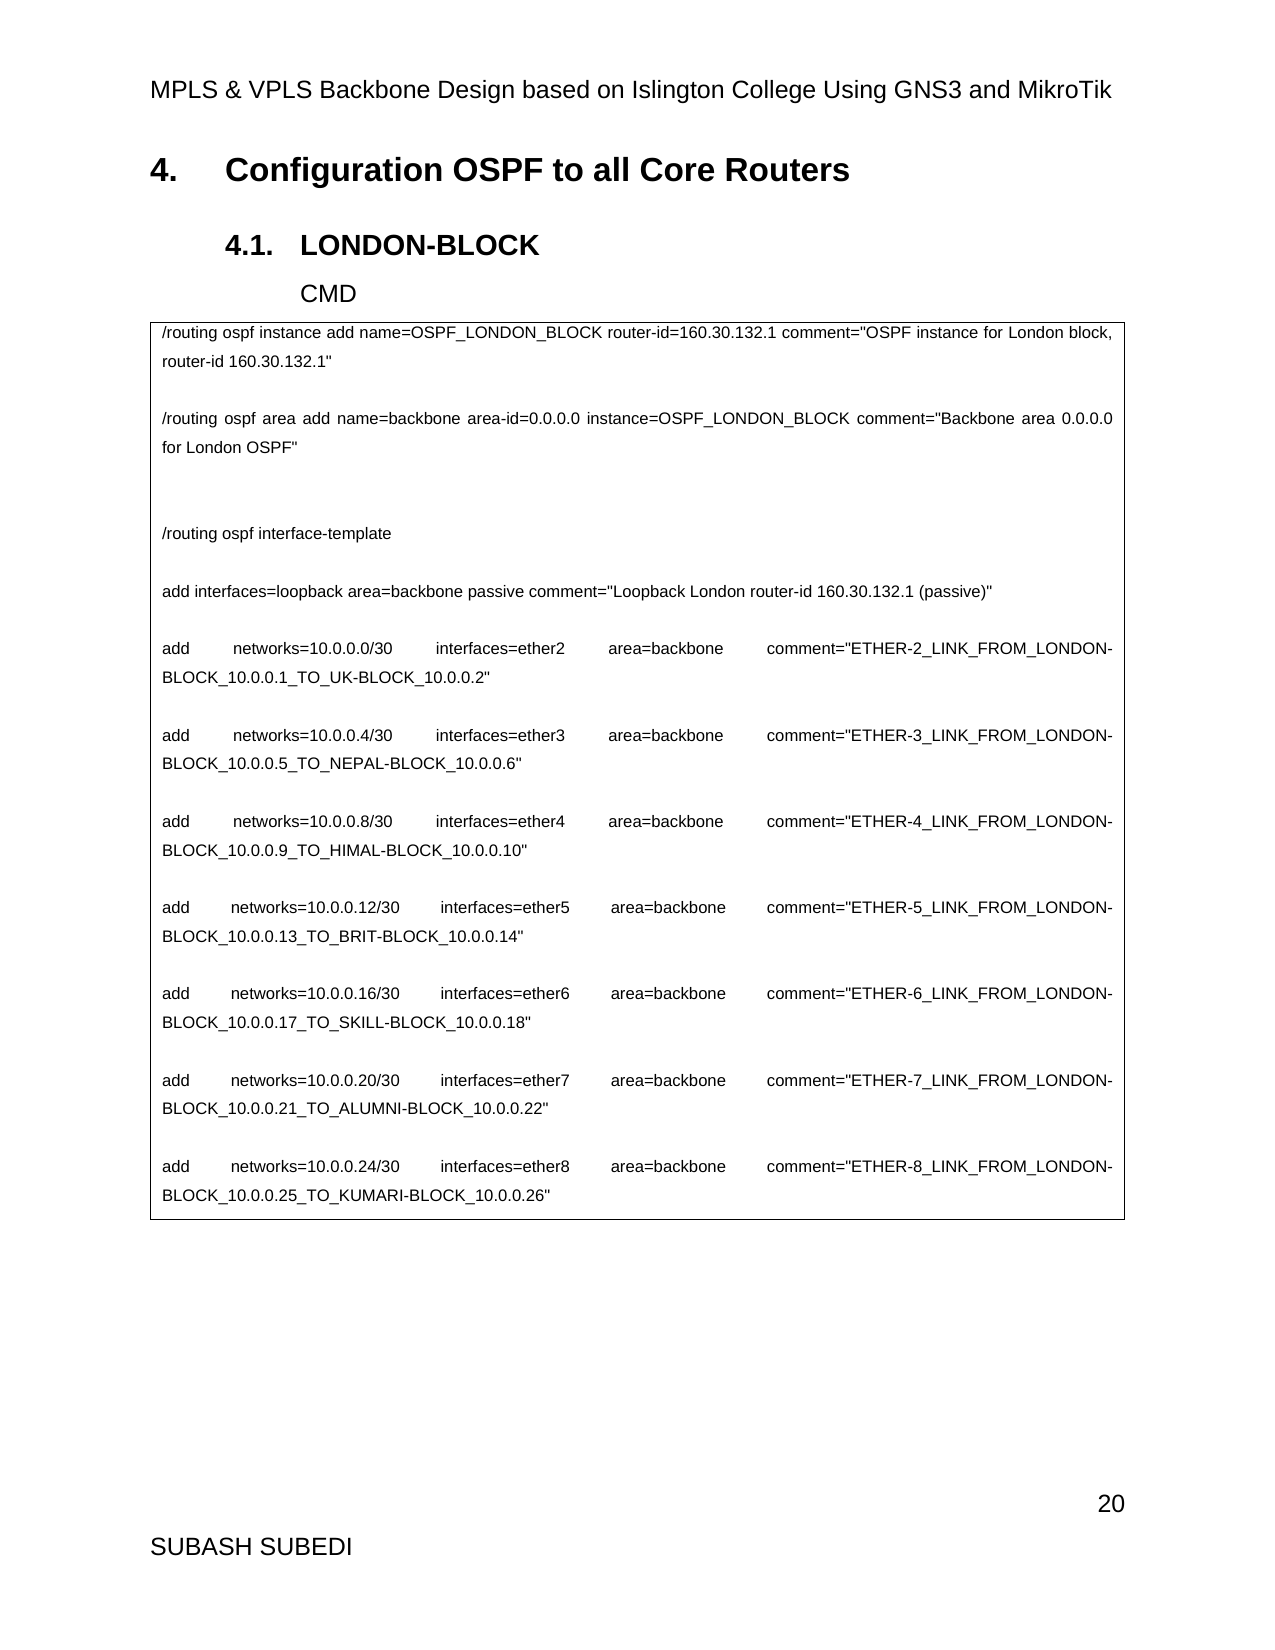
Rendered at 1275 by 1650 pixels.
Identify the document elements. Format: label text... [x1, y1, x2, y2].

subtitle Configuration OSPF to all Core Routers [150, 150, 1125, 188]
subtitle LONDON-BLOCK [225, 228, 1125, 262]
text CMD [300, 279, 1125, 307]
table_header /routing ospf instance add name=OSPF_LONDON_BLOCK router-id=160.30.132.1 comment="OSPF instance for London block, router-id 160.30.132.1" /routing ospf area add name=backbone area-id=0.0.0.0 instance=OSPF_LONDON_BLOCK comment="Backbone area 0.0.0.0 for London OSPF" /routing ospf interface-template add interfaces=loopback area=backbone passive comment="Loopback London router-id 160.30.132.1 (passive)" add networks=10.0.0.0/30 interfaces=ether2 area=backbone comment="ETHER-2_LINK_FROM_LONDON-BLOCK_10.0.0.1_TO_UK-BLOCK_10.0.0.2" add networks=10.0.0.4/30 interfaces=ether3 area=backbone comment="ETHER-3_LINK_FROM_LONDON-BLOCK_10.0.0.5_TO_NEPAL-BLOCK_10.0.0.6" add networks=10.0.0.8/30 interfaces=ether4 area=backbone comment="ETHER-4_LINK_FROM_LONDON-BLOCK_10.0.0.9_TO_HIMAL-BLOCK_10.0.0.10" add networks=10.0.0.12/30 interfaces=ether5 area=backbone comment="ETHER-5_LINK_FROM_LONDON-BLOCK_10.0.0.13_TO_BRIT-BLOCK_10.0.0.14" add networks=10.0.0.16/30 interfaces=ether6 area=backbone comment="ETHER-6_LINK_FROM_LONDON-BLOCK_10.0.0.17_TO_SKILL-BLOCK_10.0.0.18" add networks=10.0.0.20/30 interfaces=ether7 area=backbone comment="ETHER-7_LINK_FROM_LONDON-BLOCK_10.0.0.21_TO_ALUMNI-BLOCK_10.0.0.22" add networks=10.0.0.24/30 interfaces=ether8 area=backbone comment="ETHER-8_LINK_FROM_LONDON-BLOCK_10.0.0.25_TO_KUMARI-BLOCK_10.0.0.26" [151, 323, 1124, 1219]
